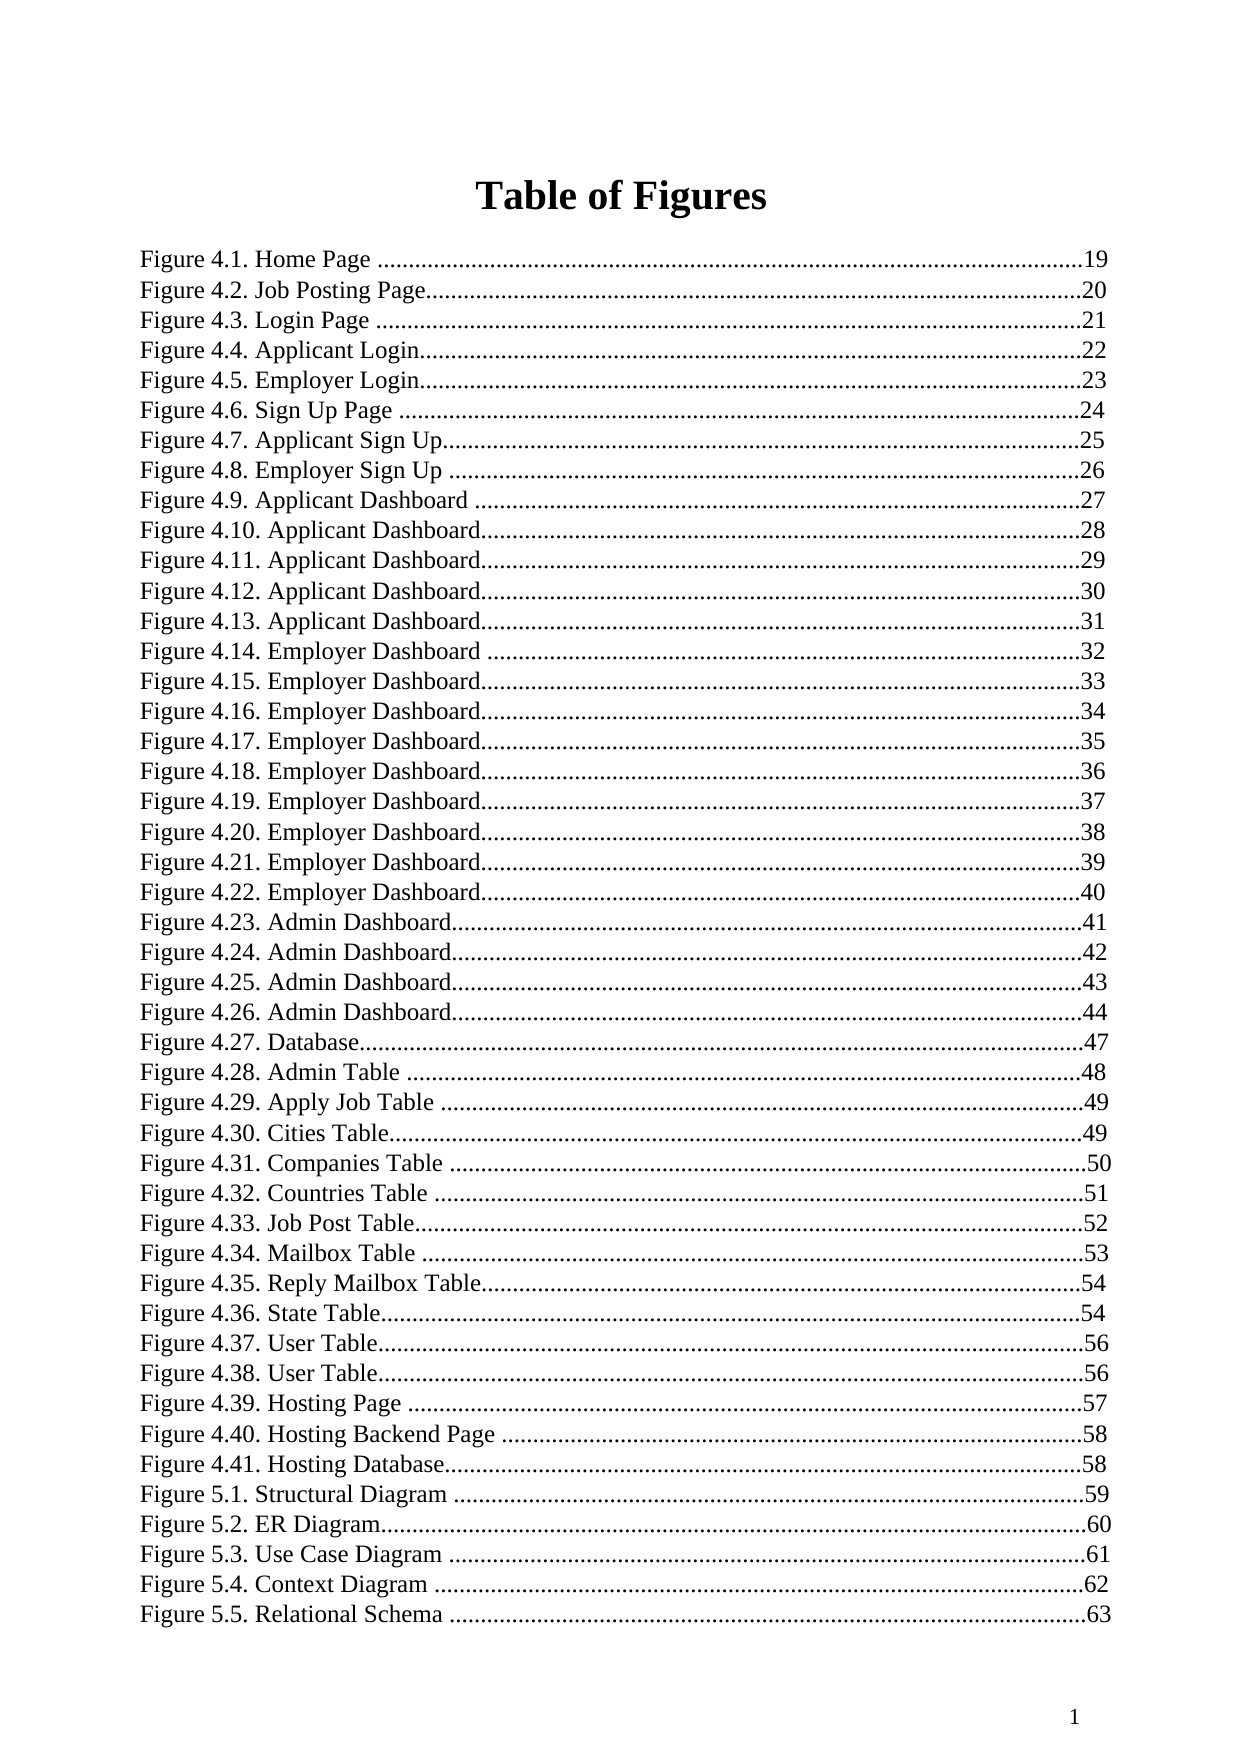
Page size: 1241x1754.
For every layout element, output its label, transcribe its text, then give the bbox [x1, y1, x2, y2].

text Figure 4.5. Employer Login..........................................................................................................23 [139, 365, 1123, 394]
text Figure 4.21. Employer Dashboard................................................................................................39 [139, 847, 1123, 875]
text Table of Figures [463, 170, 779, 218]
text Figure 4.3. Login Page .................................................................................................................21 [139, 305, 1123, 333]
text Figure 4.25. Admin Dashboard.....................................................................................................43 [139, 967, 1123, 996]
text Figure 4.1. Home Page .................................................................................................................19 [139, 244, 1123, 273]
text Figure 4.20. Employer Dashboard................................................................................................38 [139, 817, 1123, 845]
text Figure 4.15. Employer Dashboard................................................................................................33 [139, 666, 1123, 695]
text Figure 5.1. Structural Diagram .....................................................................................................59 [139, 1479, 1123, 1508]
text Figure 4.13. Applicant Dashboard................................................................................................31 [139, 606, 1123, 634]
text Figure 5.3. Use Case Diagram ......................................................................................................61 [139, 1539, 1123, 1568]
text Figure 4.28. Admin Table ............................................................................................................48 [139, 1057, 1123, 1086]
text Figure 4.16. Employer Dashboard................................................................................................34 [139, 696, 1123, 725]
text Figure 4.41. Hosting Database......................................................................................................58 [139, 1449, 1123, 1477]
text Figure 4.40. Hosting Backend Page .............................................................................................58 [139, 1419, 1123, 1447]
text Figure 4.34. Mailbox Table ..........................................................................................................53 [139, 1238, 1123, 1267]
text Figure 4.33. Job Post Table...........................................................................................................52 [139, 1208, 1123, 1237]
text Figure 4.17. Employer Dashboard................................................................................................35 [139, 726, 1123, 755]
text Figure 4.19. Employer Dashboard................................................................................................37 [139, 786, 1123, 815]
text Figure 4.35. Reply Mailbox Table................................................................................................54 [139, 1268, 1123, 1297]
text Figure 4.9. Applicant Dashboard .................................................................................................27 [139, 485, 1123, 514]
text Figure 4.23. Admin Dashboard.....................................................................................................41 [139, 907, 1123, 936]
text Figure 4.24. Admin Dashboard.....................................................................................................42 [139, 937, 1123, 966]
text Figure 5.5. Relational Schema ......................................................................................................63 [139, 1599, 1123, 1628]
text Figure 4.27. Database....................................................................................................................47 [139, 1027, 1123, 1056]
text Figure 5.2. ER Diagram.................................................................................................................60 [139, 1509, 1123, 1538]
text Figure 4.2. Job Posting Page.........................................................................................................20 [139, 275, 1123, 303]
text Figure 4.32. Countries Table ........................................................................................................51 [139, 1178, 1123, 1207]
text Figure 4.12. Applicant Dashboard................................................................................................30 [139, 576, 1123, 604]
text Figure 4.8. Employer Sign Up .....................................................................................................26 [139, 455, 1123, 484]
text Figure 4.38. User Table.................................................................................................................56 [139, 1358, 1123, 1387]
text Figure 4.36. State Table................................................................................................................54 [139, 1298, 1123, 1327]
text Figure 4.7. Applicant Sign Up......................................................................................................25 [139, 425, 1123, 454]
text Figure 4.10. Applicant Dashboard................................................................................................28 [139, 516, 1123, 544]
text Figure 4.18. Employer Dashboard................................................................................................36 [139, 756, 1123, 785]
text Figure 4.26. Admin Dashboard.....................................................................................................44 [139, 997, 1123, 1026]
text Figure 4.29. Apply Job Table .......................................................................................................49 [139, 1087, 1123, 1116]
text Figure 4.30. Cities Table...............................................................................................................49 [139, 1118, 1123, 1146]
text Figure 5.4. Context Diagram ........................................................................................................62 [139, 1569, 1123, 1598]
text Figure 4.6. Sign Up Page .............................................................................................................24 [139, 395, 1123, 424]
text Figure 4.39. Hosting Page ............................................................................................................57 [139, 1388, 1123, 1417]
text Figure 4.31. Companies Table ......................................................................................................50 [139, 1148, 1123, 1176]
text Figure 4.4. Applicant Login..........................................................................................................22 [139, 335, 1123, 364]
text Figure 4.37. User Table.................................................................................................................56 [139, 1328, 1123, 1357]
text Figure 4.11. Applicant Dashboard................................................................................................29 [139, 546, 1123, 574]
text Figure 4.14. Employer Dashboard ...............................................................................................32 [139, 636, 1123, 665]
text Figure 4.22. Employer Dashboard................................................................................................40 [139, 877, 1123, 906]
